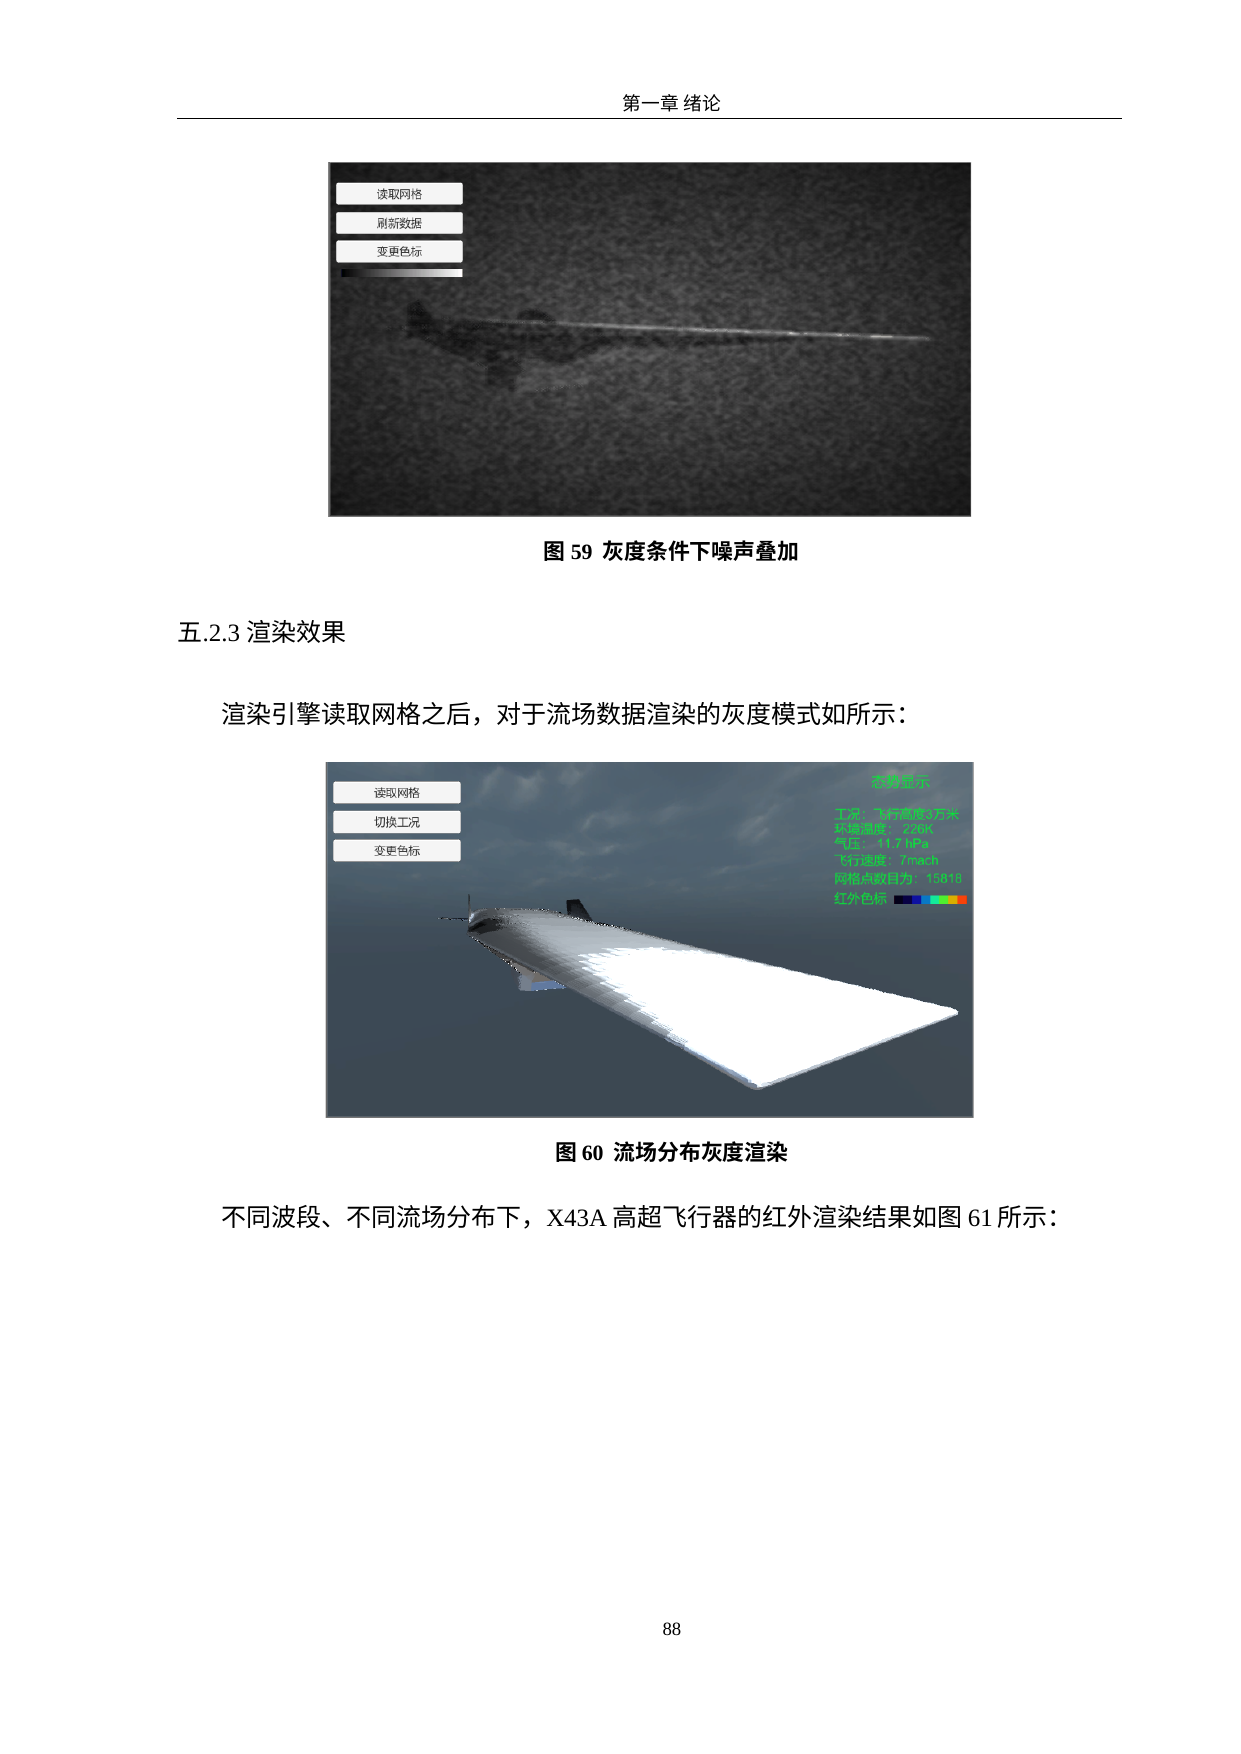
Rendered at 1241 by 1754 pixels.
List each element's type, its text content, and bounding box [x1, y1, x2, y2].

subtitle 渲染效果 [177, 598, 1122, 663]
text 渲染引擎读取网格之后，对于流场数据渲染的灰度模式如所示： [177, 680, 1122, 745]
picture [325, 762, 974, 1118]
text 不同波段、不同流场分布下，X43A高超飞行器的红外渲染结果如图 61所示： [177, 1183, 1122, 1248]
picture [328, 162, 972, 517]
text 图 59 灰度条件下噪声叠加 [177, 534, 1122, 566]
text 图 60 流场分布灰度渲染 [177, 1135, 1122, 1167]
